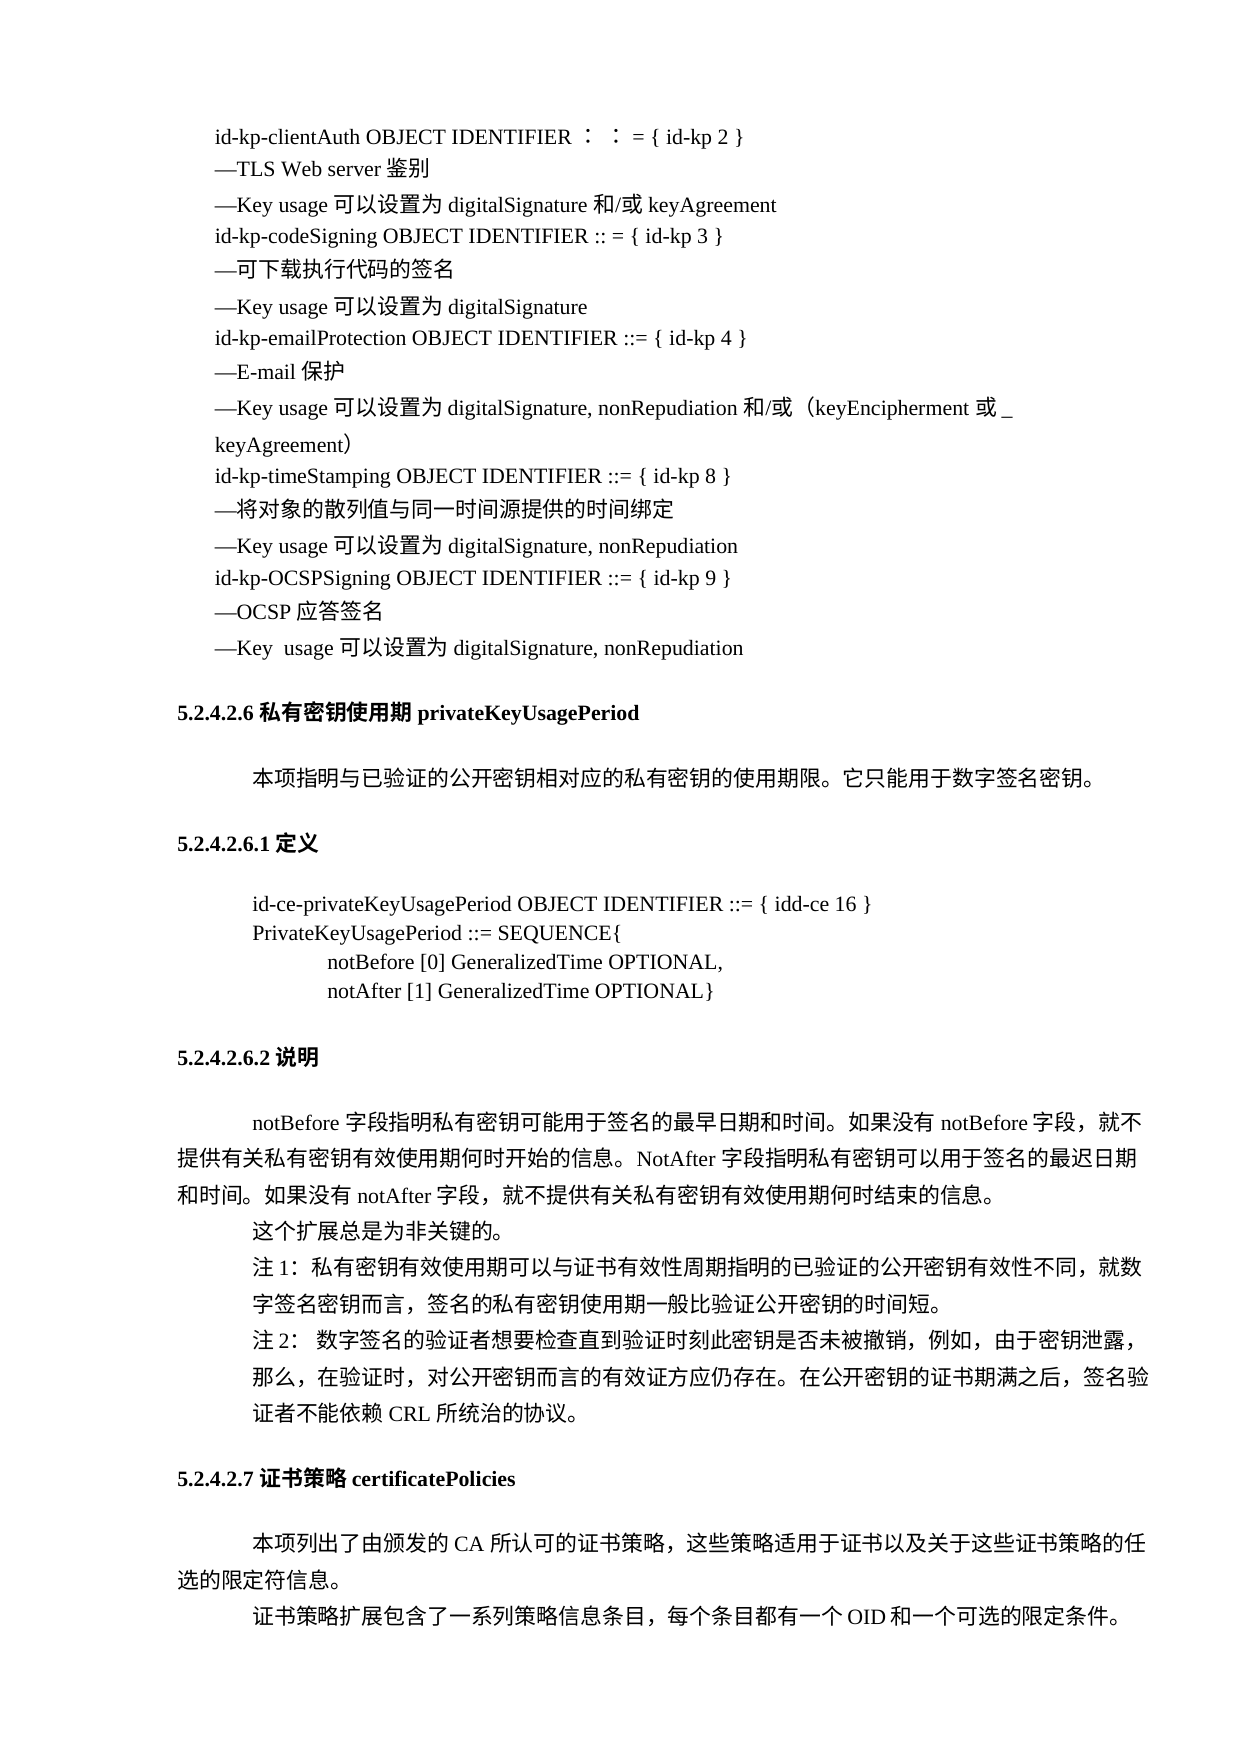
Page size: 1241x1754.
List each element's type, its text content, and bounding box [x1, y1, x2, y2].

text 本项列出了由颁发的 CA 所认可的证书策略，这些策略适用于证书以及关于这些证书策略的任选的限定符信息。 [177, 1526, 1152, 1594]
text id-kp-emailProtection OBJECT IDENTIFIER ::= { id-kp 4 } [177, 325, 1152, 350]
text 注2： 数字签名的验证者想要检查直到验证时刻此密钥是否未被撤销，例如，由于密钥泄露，那么，在验证时，对公开密钥而言的有效证方应仍存在。在公开密钥的证书期满之后，签名验证者不能依赖 CRL 所统治的协议。 [252, 1323, 1152, 1427]
text 注1：私有密钥有效使用期可以与证书有效性周期指明的已验证的公开密钥有效性不同，就数字签名密钥而言，签名的私有密钥使用期一般比验证公开密钥的时间短。 [252, 1250, 1152, 1318]
text —Key usage 可以设置为 digitalSignature, nonRepudiation [177, 528, 1152, 560]
text —OCSP 应答签名 [214, 594, 1152, 625]
text —Key usage 可以设置为 digitalSignature [177, 289, 1152, 320]
text notBefore [0] GeneralizedTime OPTIONAL, [177, 949, 1152, 974]
text notBefore 字段指明私有密钥可能用于签名的最早日期和时间。如果没有 notBefore字段，就不提供有关私有密钥有效使用期何时开始的信息。NotAfter 字段指明私有密钥可以用于签名的最迟日期和时间。如果没有 notAfter 字段，就不提供有关私有密钥有效使用期何时结束的信息。 [177, 1105, 1152, 1209]
text id-kp-OCSPSigning OBJECT IDENTIFIER ::= { id-kp 9 } [214, 565, 1152, 590]
text —将对象的散列值与同一时间源提供的时间绑定 [214, 492, 1152, 524]
text id-kp-clientAuth OBJECT IDENTIFIER ： ： = { id-kp 2 } [214, 118, 1152, 151]
text —Key usage 可以设置为 digitalSignature, nonRepudiation [177, 630, 1152, 662]
text id-ce-privateKeyUsagePeriod OBJECT IDENTIFIER ::= { idd-ce 16 } [177, 891, 1152, 917]
text 5.2.4.2.6.1 定义 [177, 826, 1152, 858]
text id-kp-timeStamping OBJECT IDENTIFIER ::= { id-kp 8 } [214, 463, 1152, 488]
text —TLS Web server 鉴别 [214, 151, 1152, 182]
text id-kp-codeSigning OBJECT IDENTIFIER :: = { id-kp 3 } [177, 223, 1152, 249]
text —Key usage 可以设置为digitalSignature, nonRepudiation 和/或（keyEncipherment 或 _ [214, 390, 1152, 422]
text keyAgreement） [214, 427, 1152, 458]
text 5.2.4.2.7 证书策略 certificatePolicies [177, 1461, 1152, 1493]
text 这个扩展总是为非关键的。 [177, 1214, 1152, 1246]
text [177, 1599, 1152, 1631]
text —E-mail 保护 [214, 354, 1152, 386]
text PrivateKeyUsagePeriod ::= SEQUENCE{ [177, 920, 1152, 946]
text 5.2.4.2.6 私有密钥使用期 privateKeyUsagePeriod [177, 695, 1152, 727]
text —可下载执行代码的签名 [214, 252, 1152, 284]
text notAfter [1] GeneralizedTime OPTIONAL} [177, 978, 1152, 1003]
text —Key usage 可以设置为 digitalSignature 和/或 keyAgreement [177, 187, 1152, 219]
text 5.2.4.2.6.2 说明 [177, 1040, 1152, 1071]
text 本项指明与已验证的公开密钥相对应的私有密钥的使用期限。它只能用于数字签名密钥。 [177, 761, 1152, 792]
